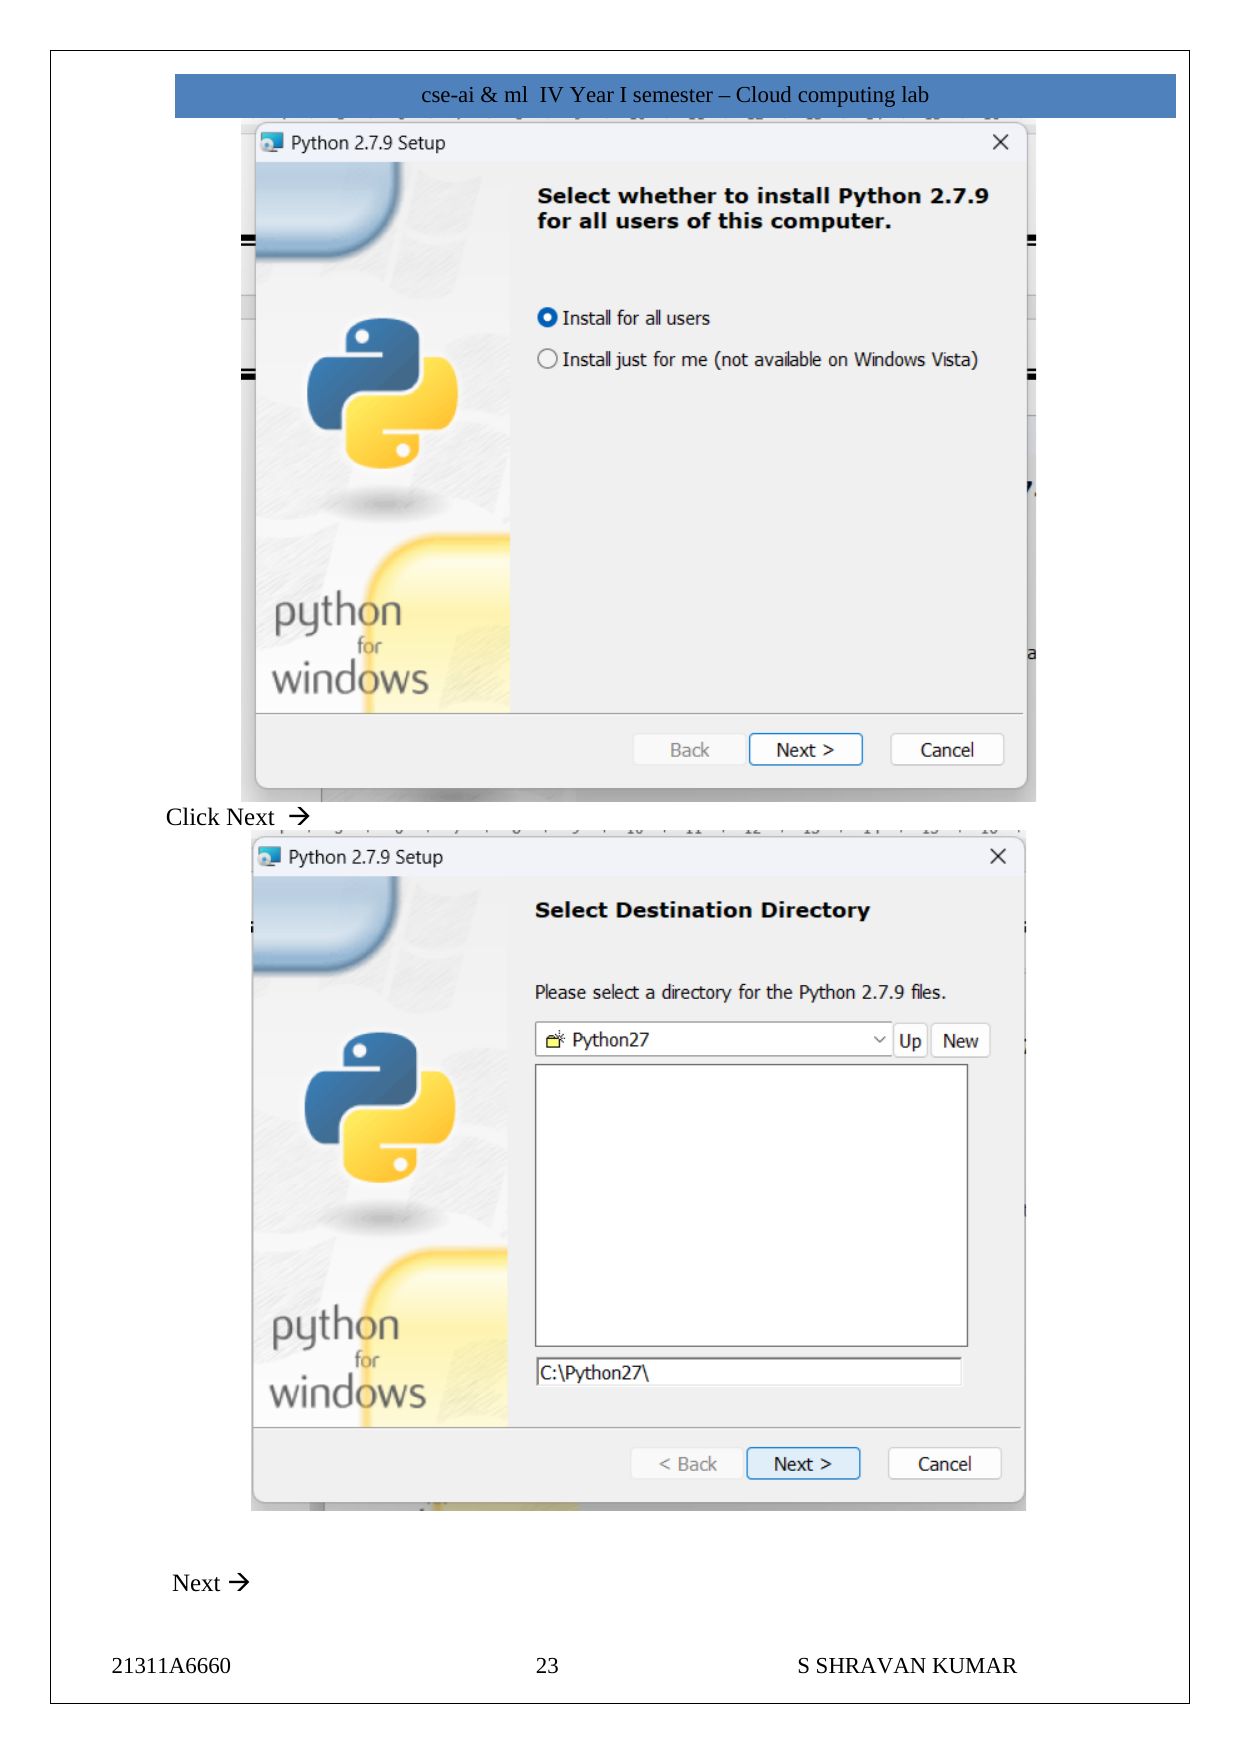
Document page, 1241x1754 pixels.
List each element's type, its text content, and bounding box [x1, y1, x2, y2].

picture [251, 830, 1027, 1511]
text Click Next [166, 802, 1111, 831]
text Next [166, 1568, 1111, 1597]
picture [241, 118, 1037, 802]
